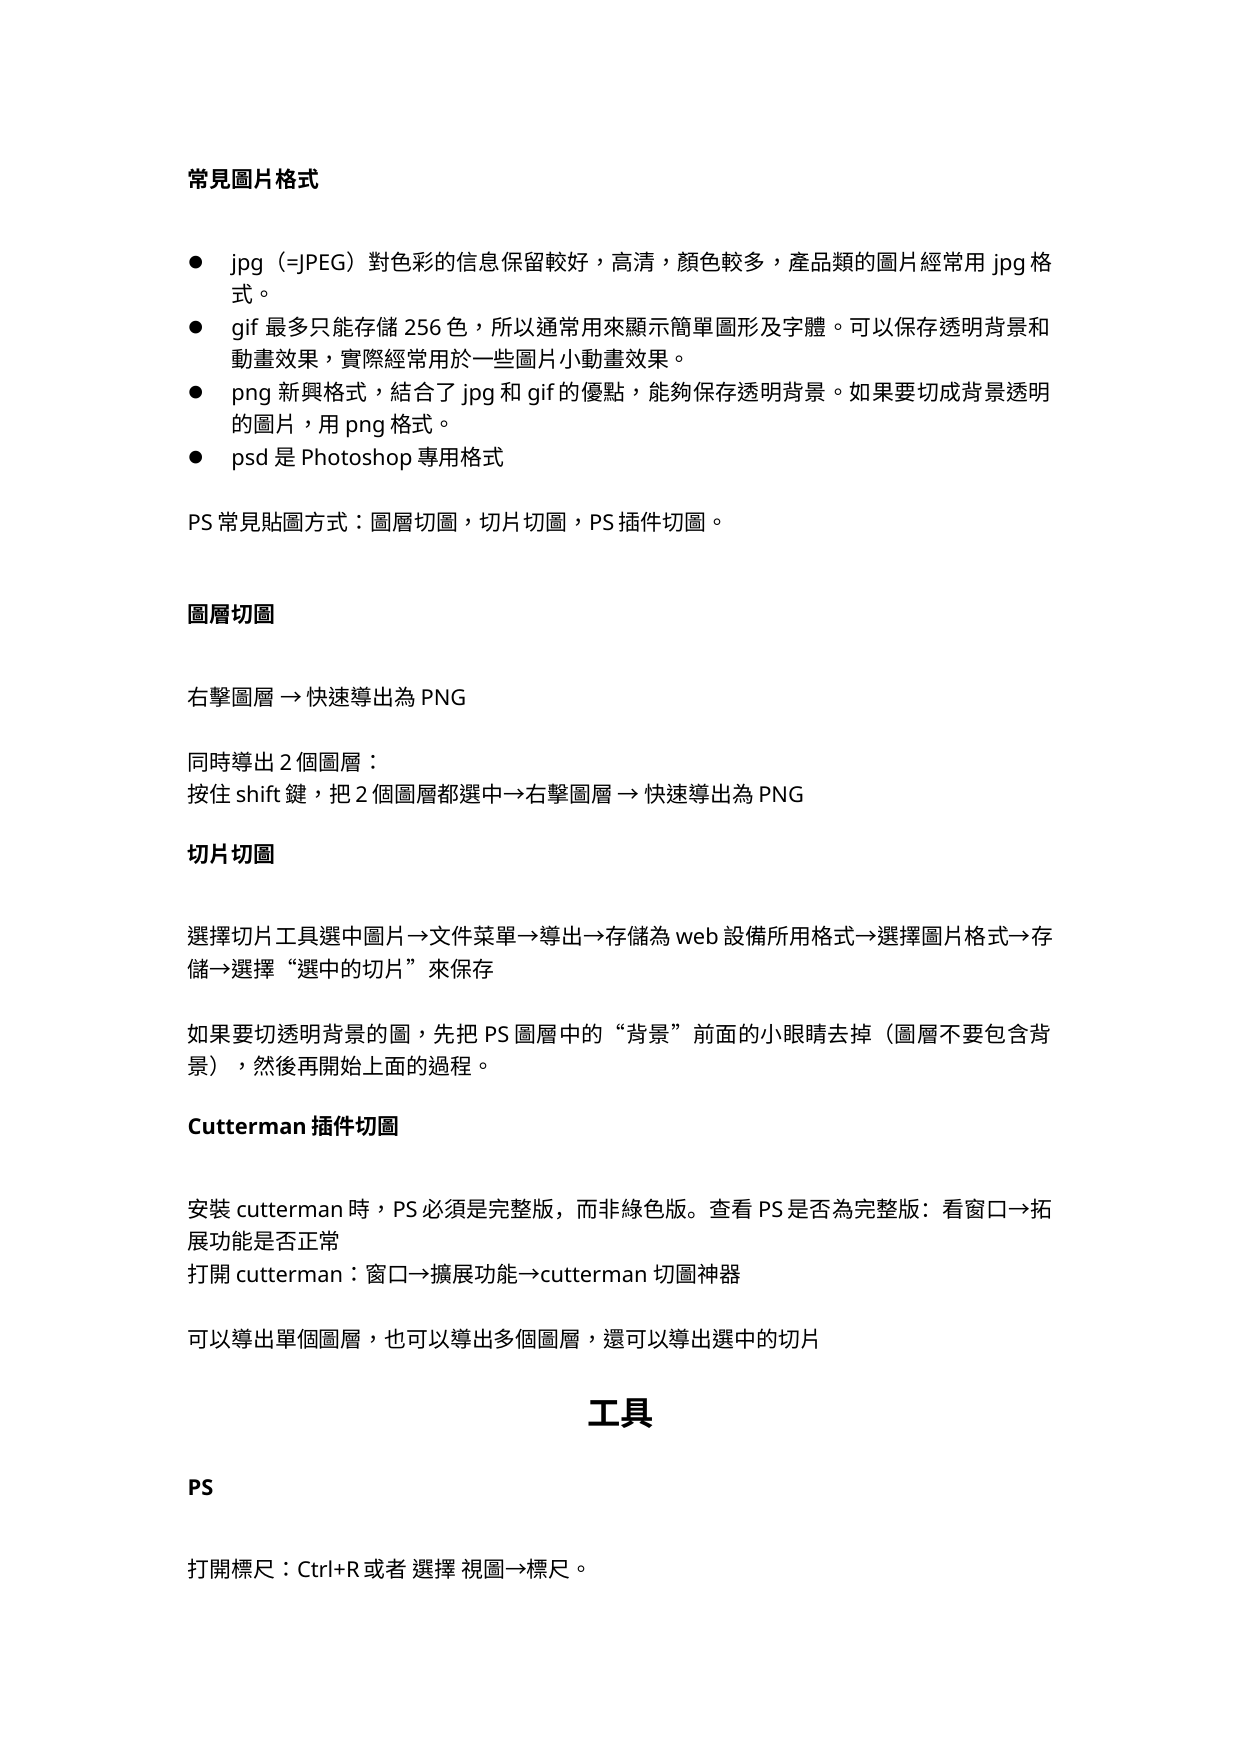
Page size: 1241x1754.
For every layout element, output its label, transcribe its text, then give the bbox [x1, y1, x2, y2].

list gif 最多只能存儲256色，所以通常用來顯示簡單圖形及字體。可以保存透明背景和動畫效果，實際經常用於一些圖片小動畫效果。 [187, 309, 1053, 374]
list psd 是Photoshop專用格式 [187, 439, 1053, 472]
subtitle 圖層切圖 [187, 597, 1053, 629]
subtitle PS [187, 1471, 1053, 1503]
text 如果要切透明背景的圖，先把PS圖層中的“背景”前面的小眼睛去掉（圖層不要包含背景），然後再開始上面的過程。 [187, 1016, 1053, 1081]
subtitle 常見圖片格式 [187, 162, 1053, 194]
text 可以導出單個圖層，也可以導出多個圖層，還可以導出選中的切片 [187, 1321, 1053, 1354]
title 工具 [187, 1379, 1053, 1444]
subtitle 切片切圖 [187, 836, 1053, 869]
text 按住shift鍵，把2個圖層都選中→右擊圖層 → 快速導出為PNG [187, 777, 1053, 809]
subtitle Cutterman插件切圖 [187, 1108, 1053, 1141]
text 選擇切片工具選中圖片→文件菜單→導出→存儲為web設備所用格式→選擇圖片格式→存儲→選擇“選中的切片”來保存 [187, 919, 1053, 984]
text 打開標尺：Ctrl+R或者 選擇 視圖→標尺。 [187, 1552, 1053, 1584]
text 安裝cutterman時，PS必須是完整版，而非綠色版。查看PS是否為完整版：看窗口→拓展功能是否正常 [187, 1191, 1053, 1256]
text 打開cutterman：窗口→擴展功能→cutterman 切圖神器 [187, 1256, 1053, 1289]
list png 新興格式，結合了jpg和gif的優點，能夠保存透明背景。如果要切成背景透明的圖片，用png格式。 [187, 374, 1053, 439]
text PS常見貼圖方式：圖層切圖，切片切圖，PS插件切圖。 [187, 504, 1053, 537]
text 右擊圖層 → 快速導出為PNG [187, 679, 1053, 712]
text 同時導出2個圖層： [187, 744, 1053, 777]
list jpg（=JPEG）對色彩的信息保留較好，高清，顏色較多，產品類的圖片經常用jpg格式。 [187, 244, 1053, 309]
